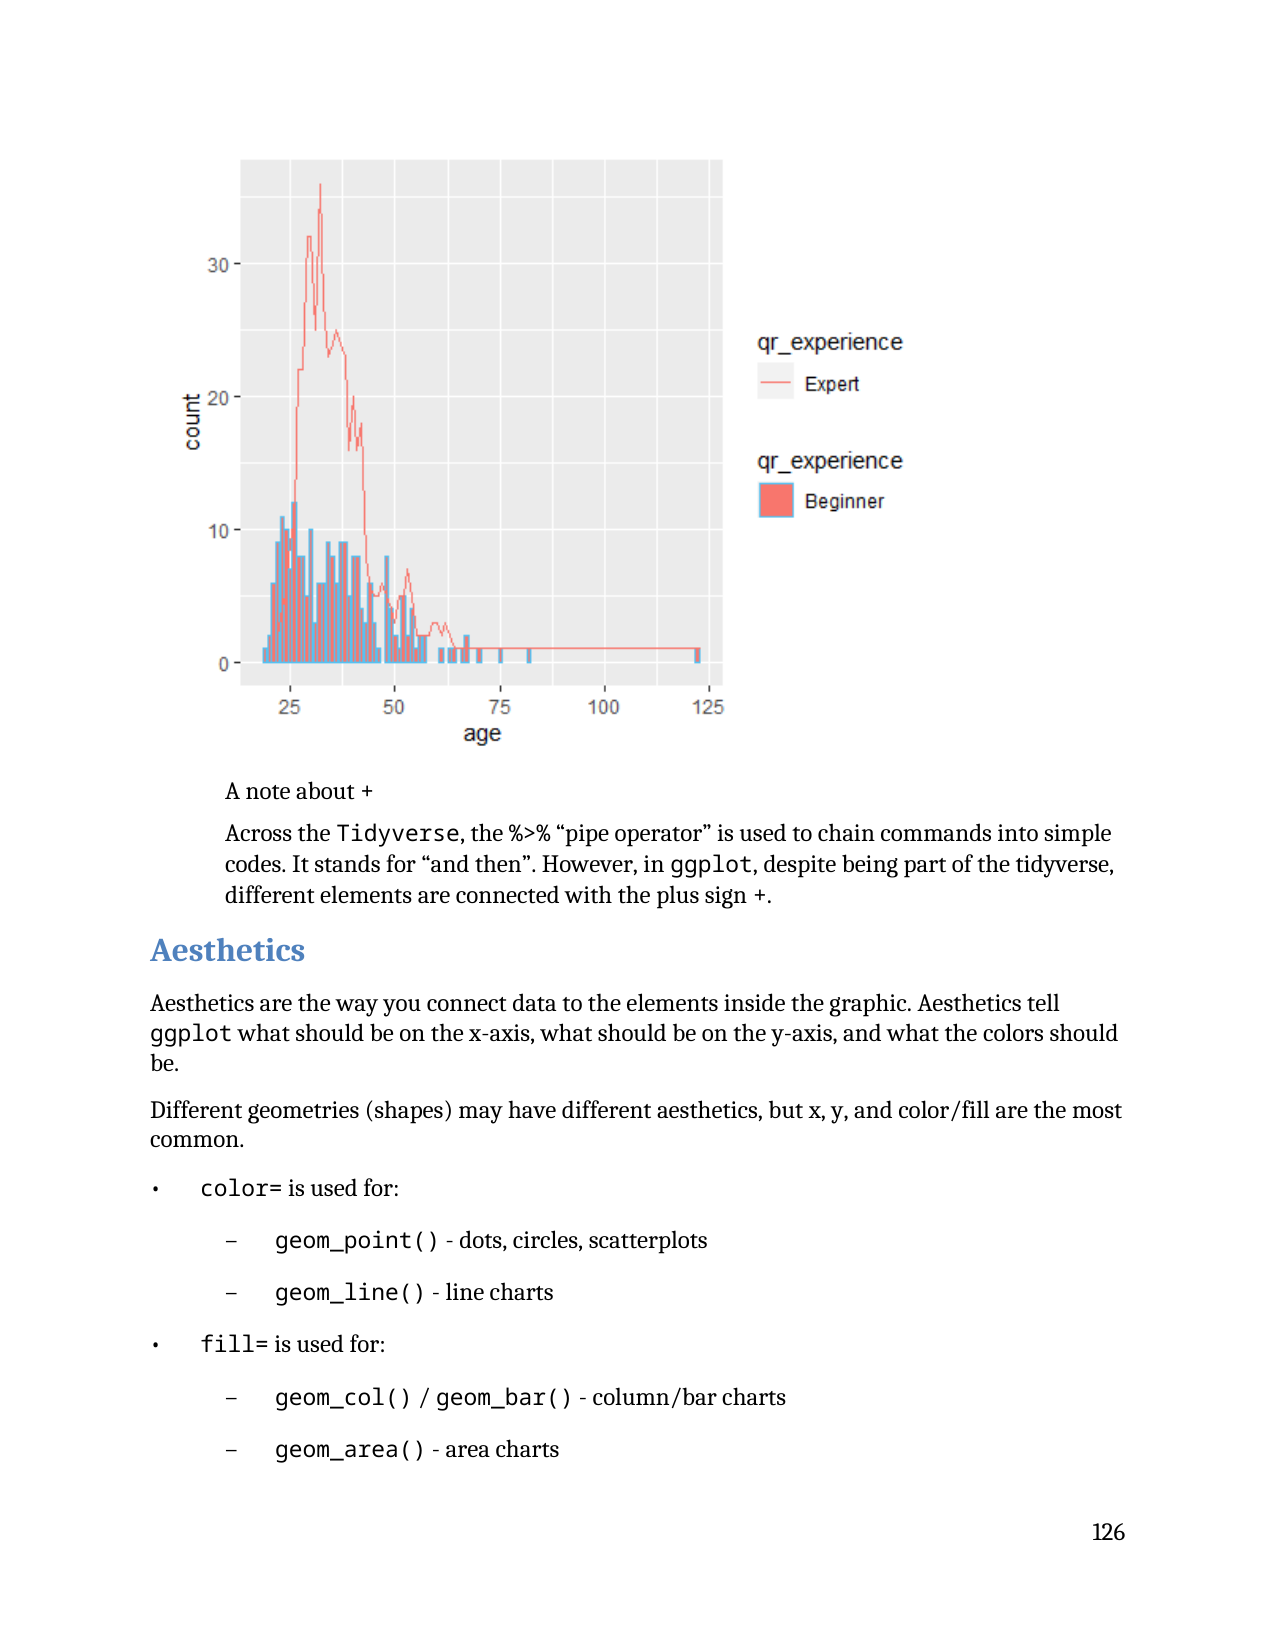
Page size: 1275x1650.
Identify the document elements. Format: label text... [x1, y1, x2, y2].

list geom_point() - dots, circles, scatterplots [225, 1224, 1125, 1256]
text A note about + [225, 775, 1125, 806]
text Across the Tidyverse, the %>% “pipe operator” is used to chain commands into simple codes. It stands for “and then”. However, in ggplot, despite being part of the tidyverse, different elements are connected with the plus sign +. [225, 817, 1125, 911]
list color= is used for: [150, 1172, 1125, 1203]
list geom_line() - line charts [225, 1276, 1125, 1308]
picture [168, 150, 927, 757]
subtitle Aesthetics [150, 931, 1125, 970]
text Different geometries (shapes) may have different aesthetics, but x, y, and color/fill are the most common. [150, 1096, 1125, 1153]
list fill= is used for: [150, 1328, 1125, 1360]
text Aesthetics are the way you connect data to the elements inside the graphic. Aesthetics tell ggplot what should be on the x-axis, what should be on the y-axis, and what the colors should be. [150, 988, 1125, 1077]
list geom_col() / geom_bar() - column/bar charts [225, 1381, 1125, 1412]
list geom_area() - area charts [225, 1433, 1125, 1464]
